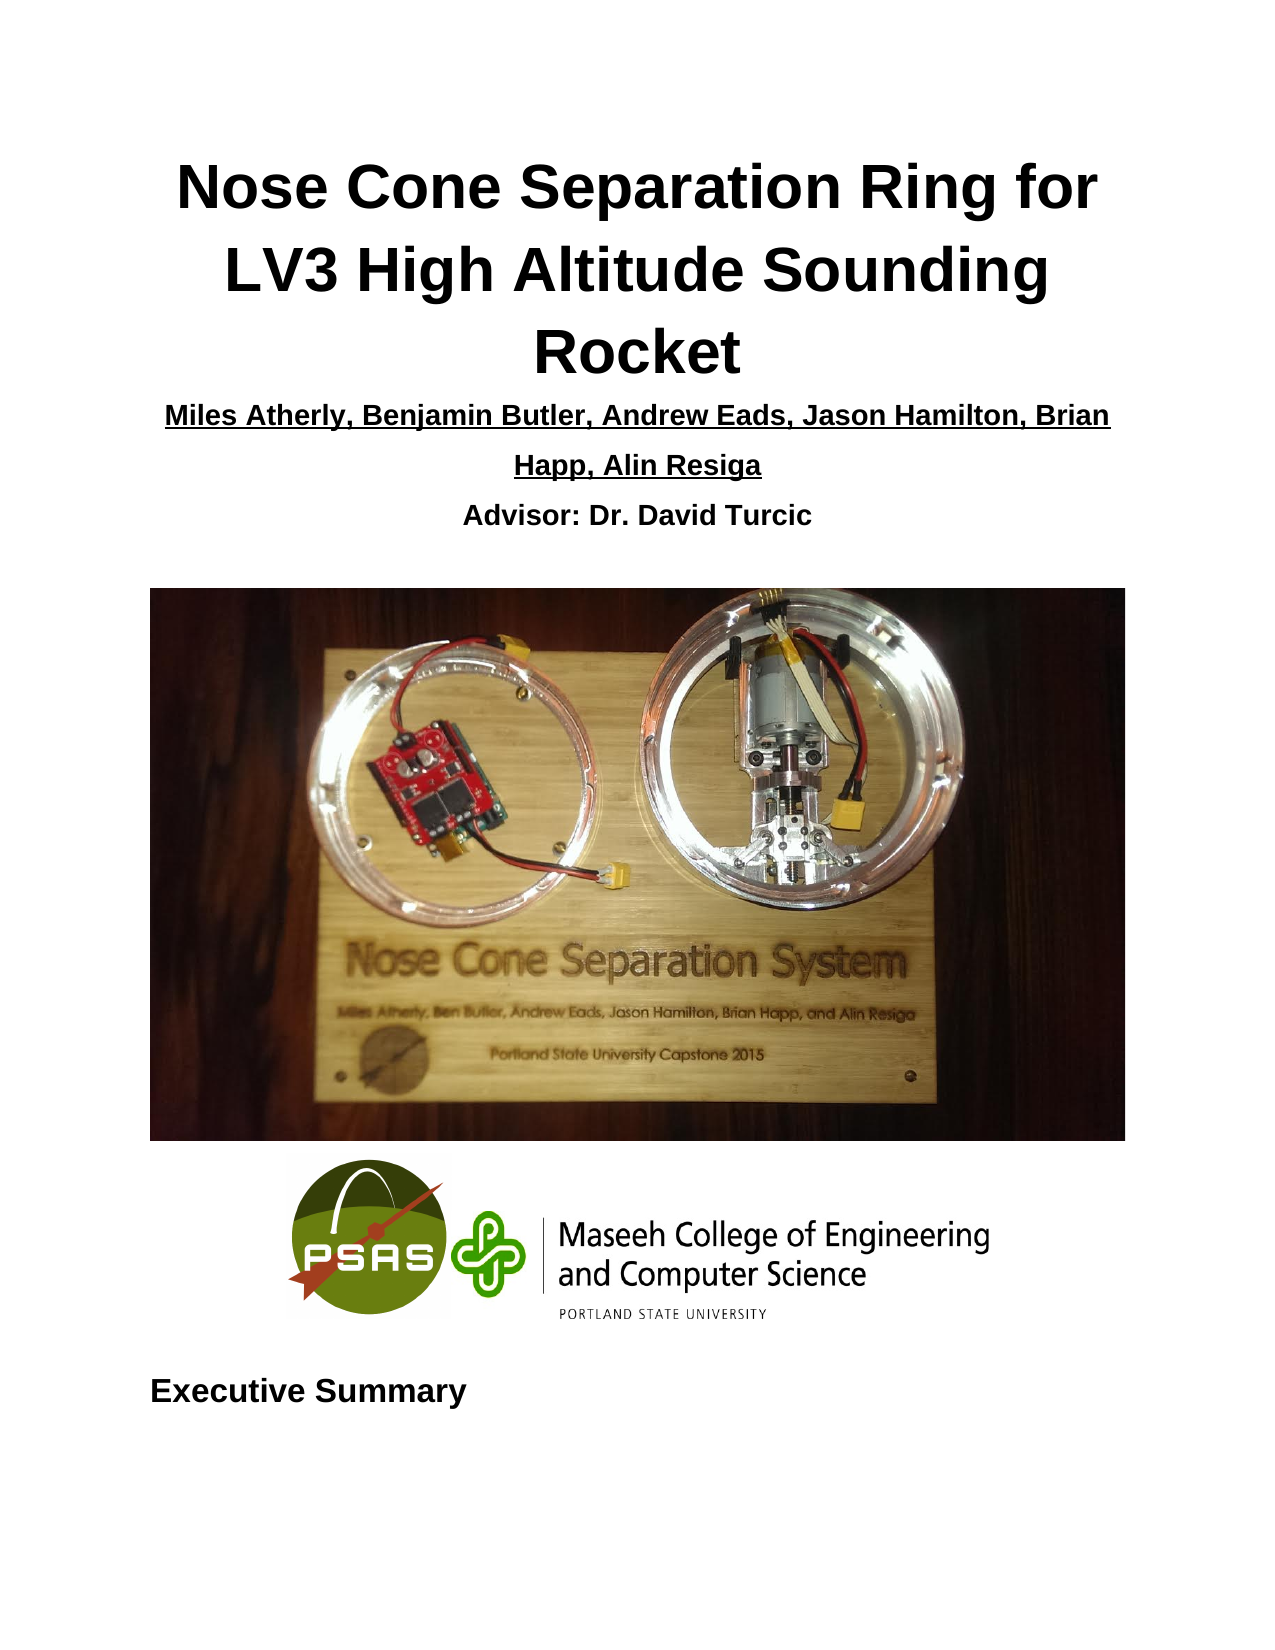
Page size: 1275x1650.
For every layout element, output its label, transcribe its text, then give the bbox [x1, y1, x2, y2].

picture [150, 588, 1125, 1141]
picture [286, 1153, 989, 1319]
text Miles Atherly, Benjamin Butler, Andrew Eads, Jason Hamilton, Brian Happ, Alin Resiga [150, 398, 1125, 482]
text Executive Summary [150, 1371, 1125, 1409]
text Advisor: Dr. David Turcic [150, 498, 1125, 532]
text Nose Cone Separation Ring for LV3 High Altitude Sounding Rocket [150, 150, 1125, 387]
